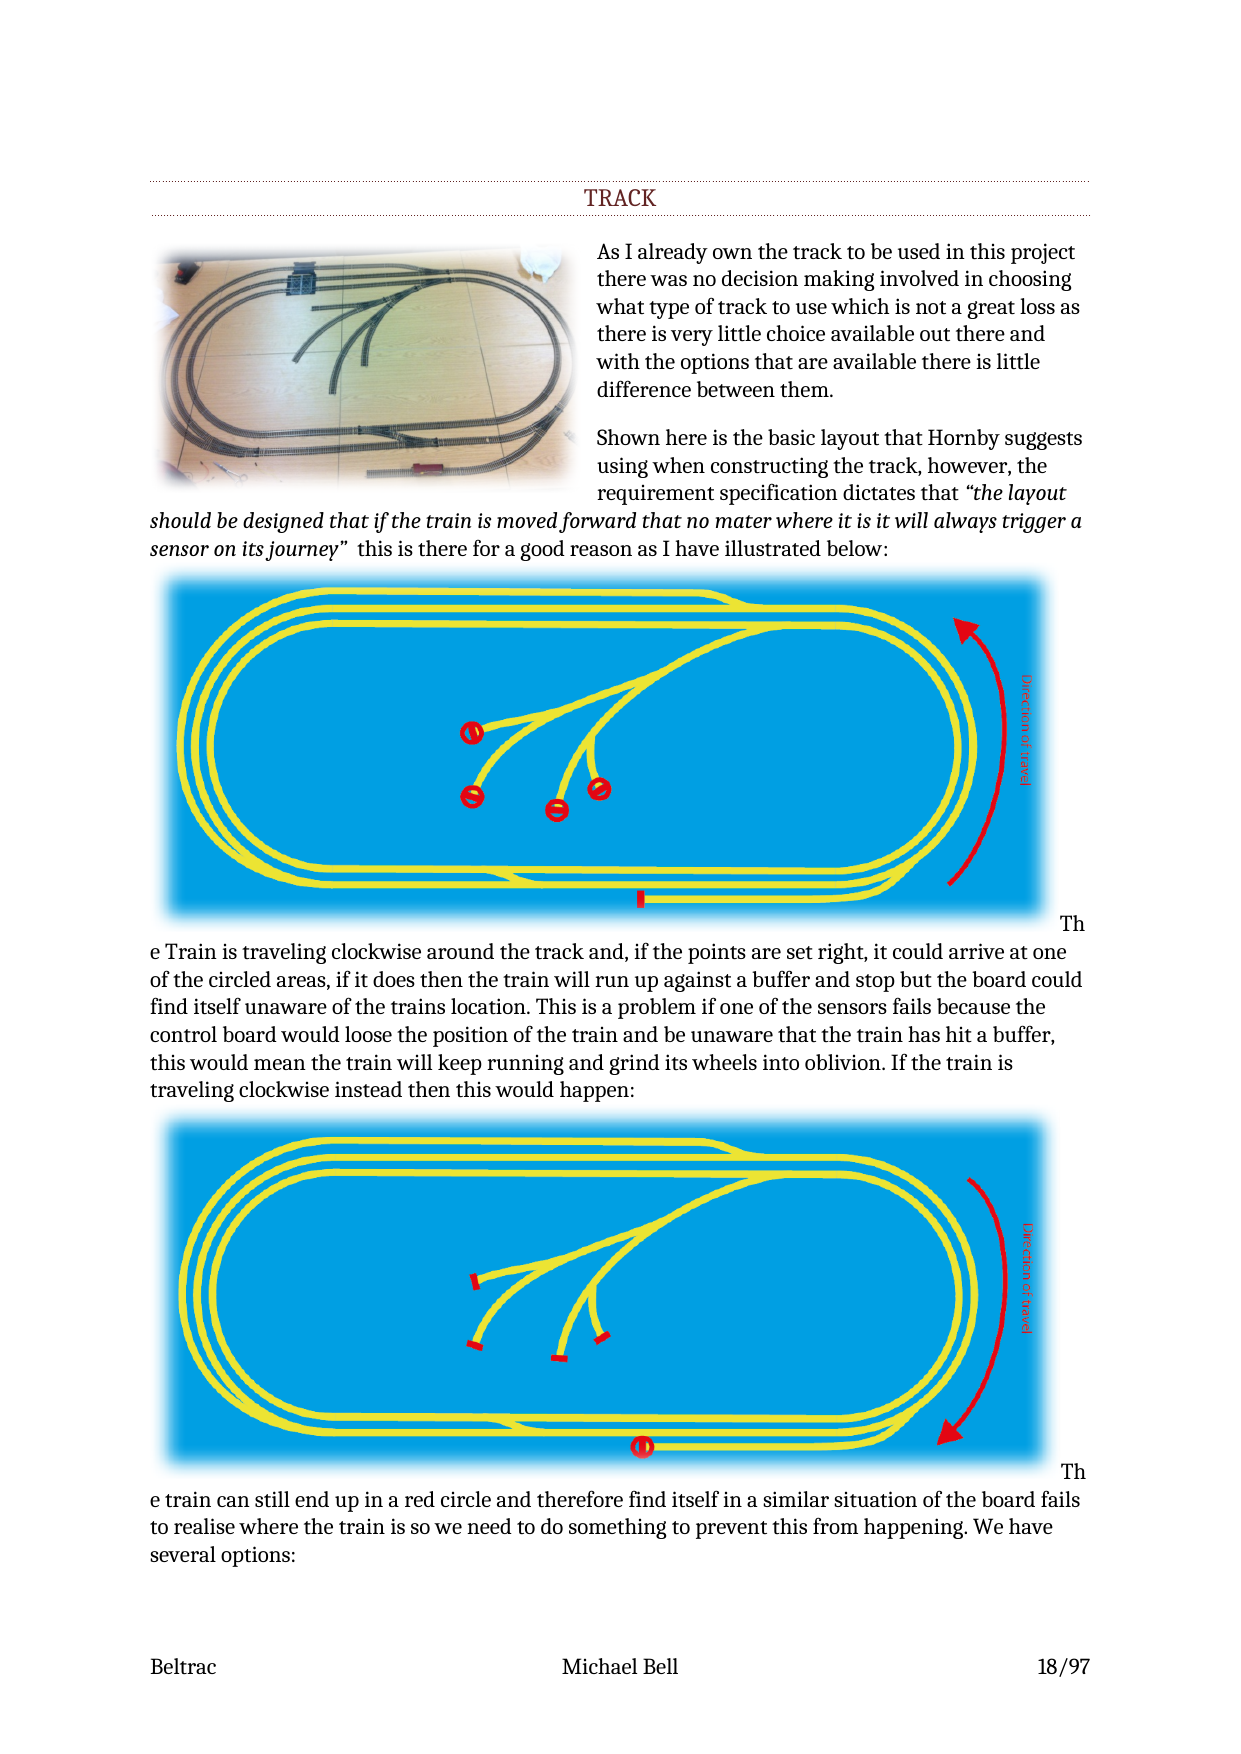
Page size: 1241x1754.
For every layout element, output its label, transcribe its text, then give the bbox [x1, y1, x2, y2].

picture [180, 1137, 978, 1451]
picture [179, 403, 553, 425]
picture [948, 619, 1006, 885]
table_cell Right [155, 567, 1054, 928]
picture [938, 1179, 1007, 1444]
picture [1026, 1325, 1031, 1333]
text As I already own the track to be used in this project there was no decision making involved in choosing what type of track to use which is not a great loss as there is very little choice available out there and with the options that are available there is little difference between them. [150, 238, 1090, 403]
subtitle Track [150, 181, 1090, 216]
table_cell Right [155, 1109, 1056, 1475]
picture [180, 592, 977, 904]
